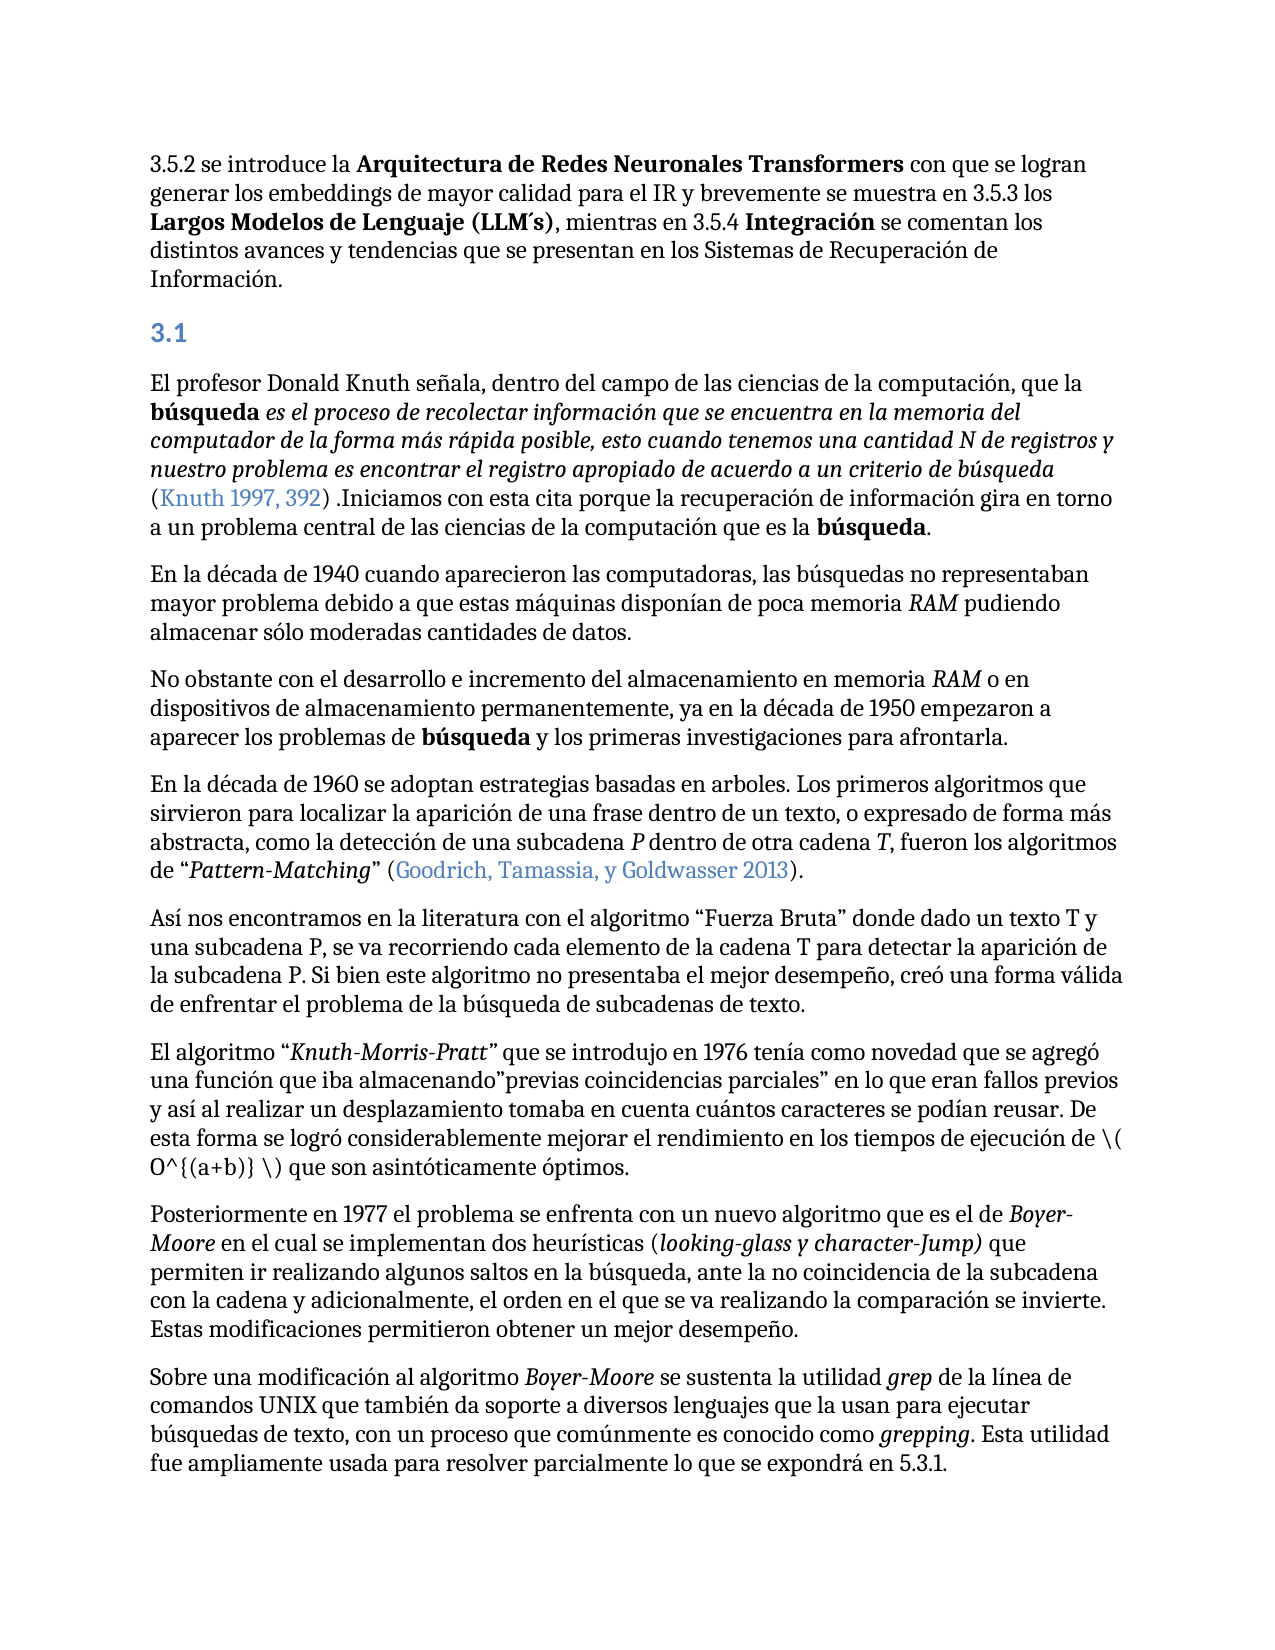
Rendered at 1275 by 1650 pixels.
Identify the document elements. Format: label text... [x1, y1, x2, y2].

text El algoritmo “Knuth-Morris-Pratt” que se introdujo en 1976 tenía como novedad que se agregó una función que iba almacenando”previas coincidencias parciales” en lo que eran fallos previos y así al realizar un desplazamiento tomaba en cuenta cuántos caracteres se podían reusar. De esta forma se logró considerablemente mejorar el rendimiento en los tiempos de ejecución de \( O^{(a+b)} \) que son asintóticamente óptimos. [150, 1038, 1125, 1181]
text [150, 150, 1125, 294]
text No obstante con el desarrollo e incremento del almacenamiento en memoria RAM o en dispositivos de almacenamiento permanentemente, ya en la década de 1950 empezaron a aparecer los problemas de búsqueda y los primeras investigaciones para afrontarla. [150, 665, 1125, 751]
text En la década de 1940 cuando aparecieron las computadoras, las búsquedas no representaban mayor problema debido a que estas máquinas disponían de poca memoria RAM pudiendo almacenar sólo moderadas cantidades de datos. [150, 560, 1125, 646]
text El profesor Donald Knuth señala, dentro del campo de las ciencias de la computación, que la búsqueda es el proceso de recolectar información que se encuentra en la memoria del computador de la forma más rápida posible, esto cuando tenemos una cantidad N de registros y nuestro problema es encontrar el registro apropiado de acuerdo a un criterio de búsqueda (Knuth 1997, 392) .Iniciamos con esta cita porque la recuperación de información gira en torno a un problema central de las ciencias de la computación que es la búsqueda. [150, 369, 1125, 541]
text Así nos encontramos en la literatura con el algoritmo “Fuerza Bruta” donde dado un texto T y una subcadena P, se va recorriendo cada elemento de la cadena T para detectar la aparición de la subcadena P. Si bien este algoritmo no presentaba el mejor desempeño, creó una forma válida de enfrentar el problema de la búsqueda de subcadenas de texto. [150, 904, 1125, 1019]
text Sobre una modificación al algoritmo Boyer-Moore se sustenta la utilidad grep de la línea de comandos UNIX que también da soporte a diversos lenguajes que la usan para ejecutar búsquedas de texto, con un proceso que comúnmente es conocido como grepping. Esta utilidad fue ampliamente usada para resolver parcialmente lo que se expondrá en 5.3.1. [150, 1363, 1125, 1478]
text Posteriormente en 1977 el problema se enfrenta con un nuevo algoritmo que es el de Boyer-Moore en el cual se implementan dos heurísticas (looking-glass y character-Jump) que permiten ir realizando algunos saltos en la búsqueda, ante la no coincidencia de la subcadena con la cadena y adicionalmente, el orden en el que se va realizando la comparación se invierte. Estas modificaciones permitieron obtener un mejor desempeño. [150, 1200, 1125, 1344]
subtitle 3.1 Reseña histórica: [150, 314, 1125, 350]
text En la década de 1960 se adoptan estrategias basadas en arboles. Los primeros algoritmos que sirvieron para localizar la aparición de una frase dentro de un texto, o expresado de forma más abstracta, como la detección de una subcadena P dentro de otra cadena T, fueron los algoritmos de “Pattern-Matching” (Goodrich, Tamassia, y Goldwasser 2013). [150, 770, 1125, 885]
